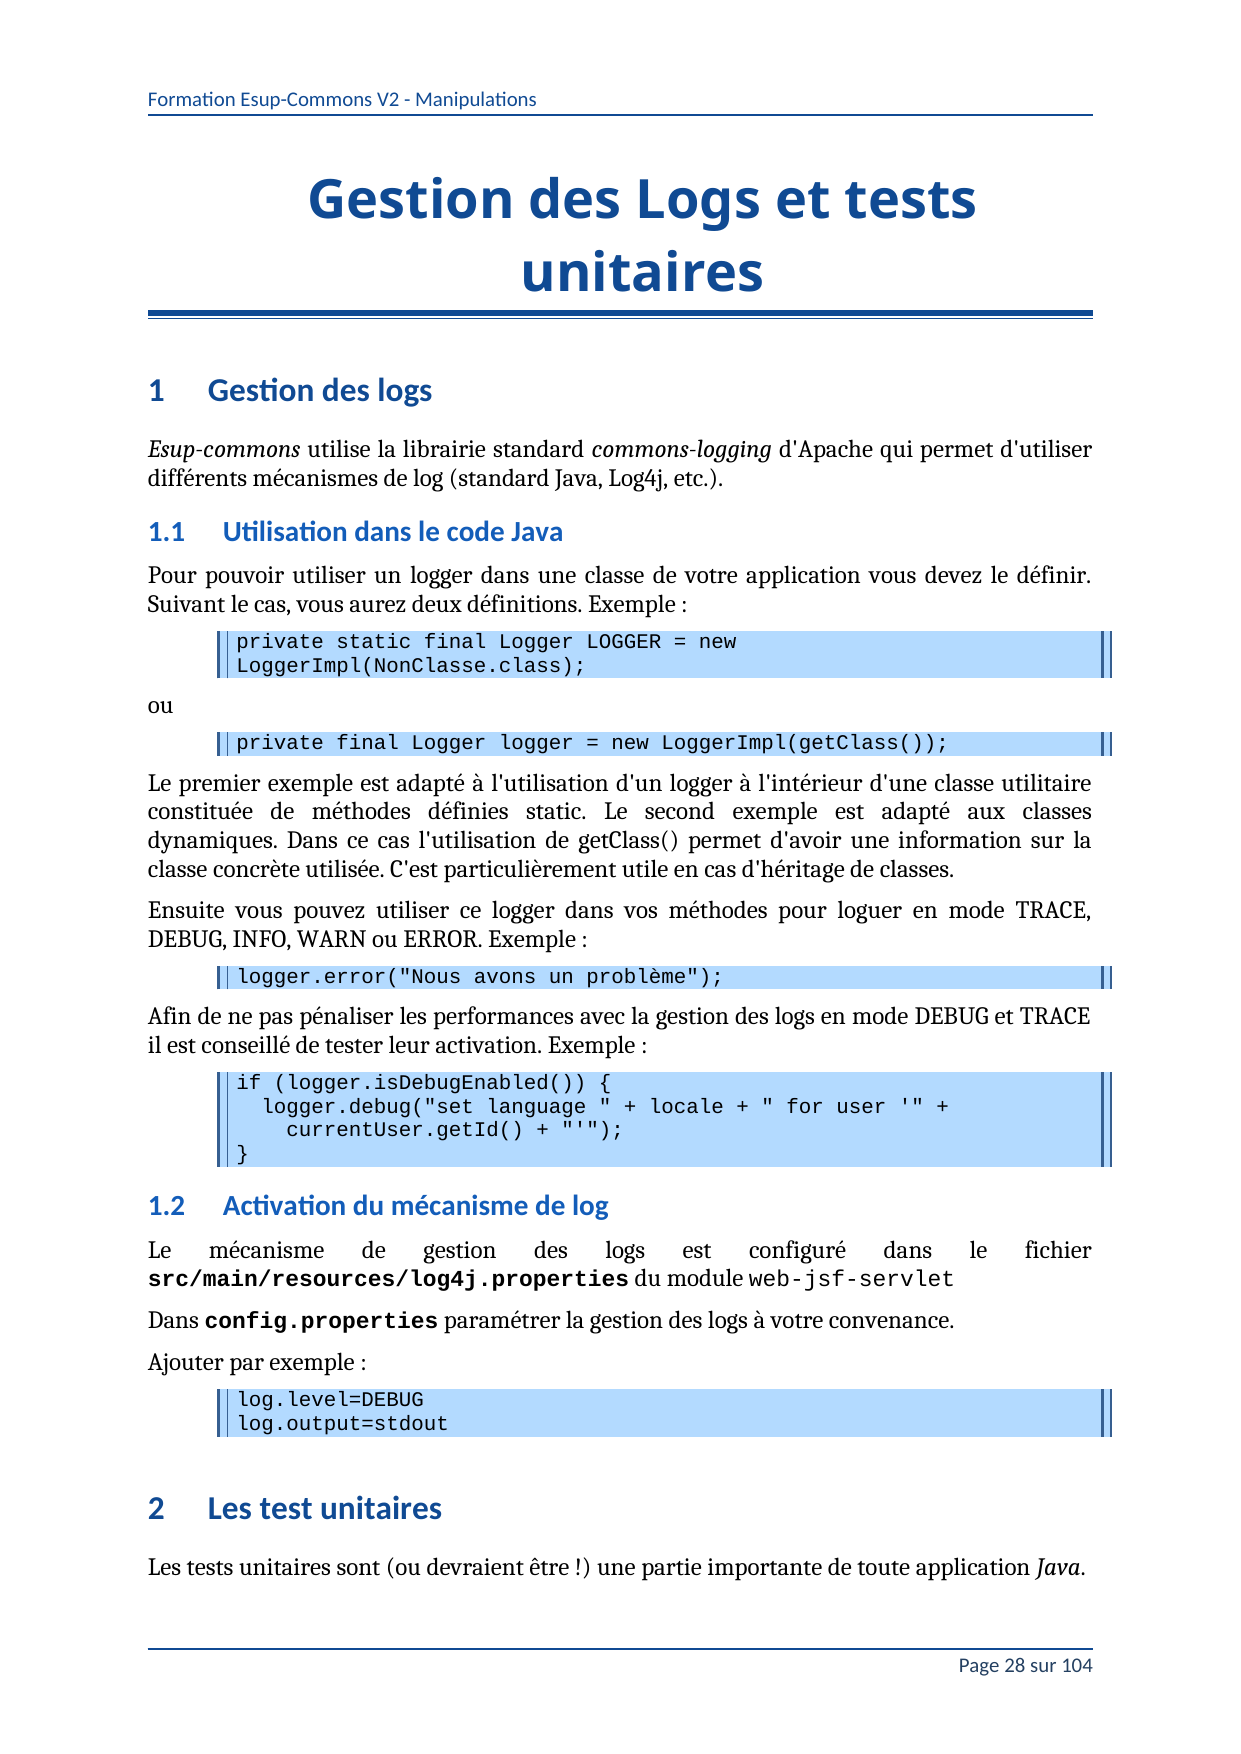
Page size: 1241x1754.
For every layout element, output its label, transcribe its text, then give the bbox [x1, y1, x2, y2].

subtitle Activation du mécanisme de log [148, 1187, 1093, 1223]
text Le premier exemple est adapté à l'utilisation d'un logger à l'intérieur d'une classe utilitaire constituée de méthodes définies static. Le second exemple est adapté aux classes dynamiques. Dans ce cas l'utilisation de getClass() permet d'avoir une information sur la classe concrète utilisée. C'est particulièrement utile en cas d'héritage de classes. [148, 768, 1093, 883]
text Dans config.properties paramétrer la gestion des logs à votre convenance. [148, 1306, 1093, 1336]
text Afin de ne pas pénaliser les performances avec la gestion des logs en mode DEBUG et TRACE il est conseillé de tester leur activation. Exemple : [148, 1002, 1093, 1059]
text logger.debug("set language " + locale + " for user '" + [228, 1096, 1101, 1119]
subtitle Les test unitaires [148, 1487, 1093, 1527]
text log.output=stdout [228, 1413, 1101, 1437]
subtitle Utilisation dans le code Java [148, 513, 1093, 549]
text Ajouter par exemple : [148, 1348, 1093, 1377]
text Les tests unitaires sont (ou devraient être !) une partie importante de toute application Java. [148, 1552, 1093, 1581]
text Le mécanisme de gestion des logs est configuré dans le fichier src/main/resources/log4j.properties du module web-jsf-servlet [148, 1236, 1093, 1294]
text Ensuite vous pouvez utiliser ce logger dans vos méthodes pour loguer en mode TRACE, DEBUG, INFO, WARN ou ERROR. Exemple : [148, 896, 1093, 953]
text log.level=DEBUG [228, 1389, 1101, 1413]
text } [228, 1143, 1101, 1167]
text Pour pouvoir utiliser un logger dans une classe de votre application vous devez le définir. Suivant le cas, vous aurez deux définitions. Exemple : [148, 561, 1093, 619]
text Esup-commons utilise la librairie standard commons-logging d'Apache qui permet d'utiliser différents mécanismes de log (standard Java, Log4j, etc.). [148, 435, 1093, 492]
text private final Logger logger = new LoggerImpl(getClass()); [228, 732, 1101, 756]
text ou [148, 691, 1093, 720]
text logger.error("Nous avons un problème"); [228, 966, 1101, 989]
text private static final Logger LOGGER = new LoggerImpl(NonClasse.class); [228, 631, 1101, 678]
text currentUser.getId() + "'"); [228, 1119, 1101, 1143]
subtitle Gestion des logs [148, 369, 1093, 410]
text Gestion des Logs et tests unitaires [148, 160, 1093, 310]
text if (logger.isDebugEnabled()) { [228, 1072, 1101, 1096]
